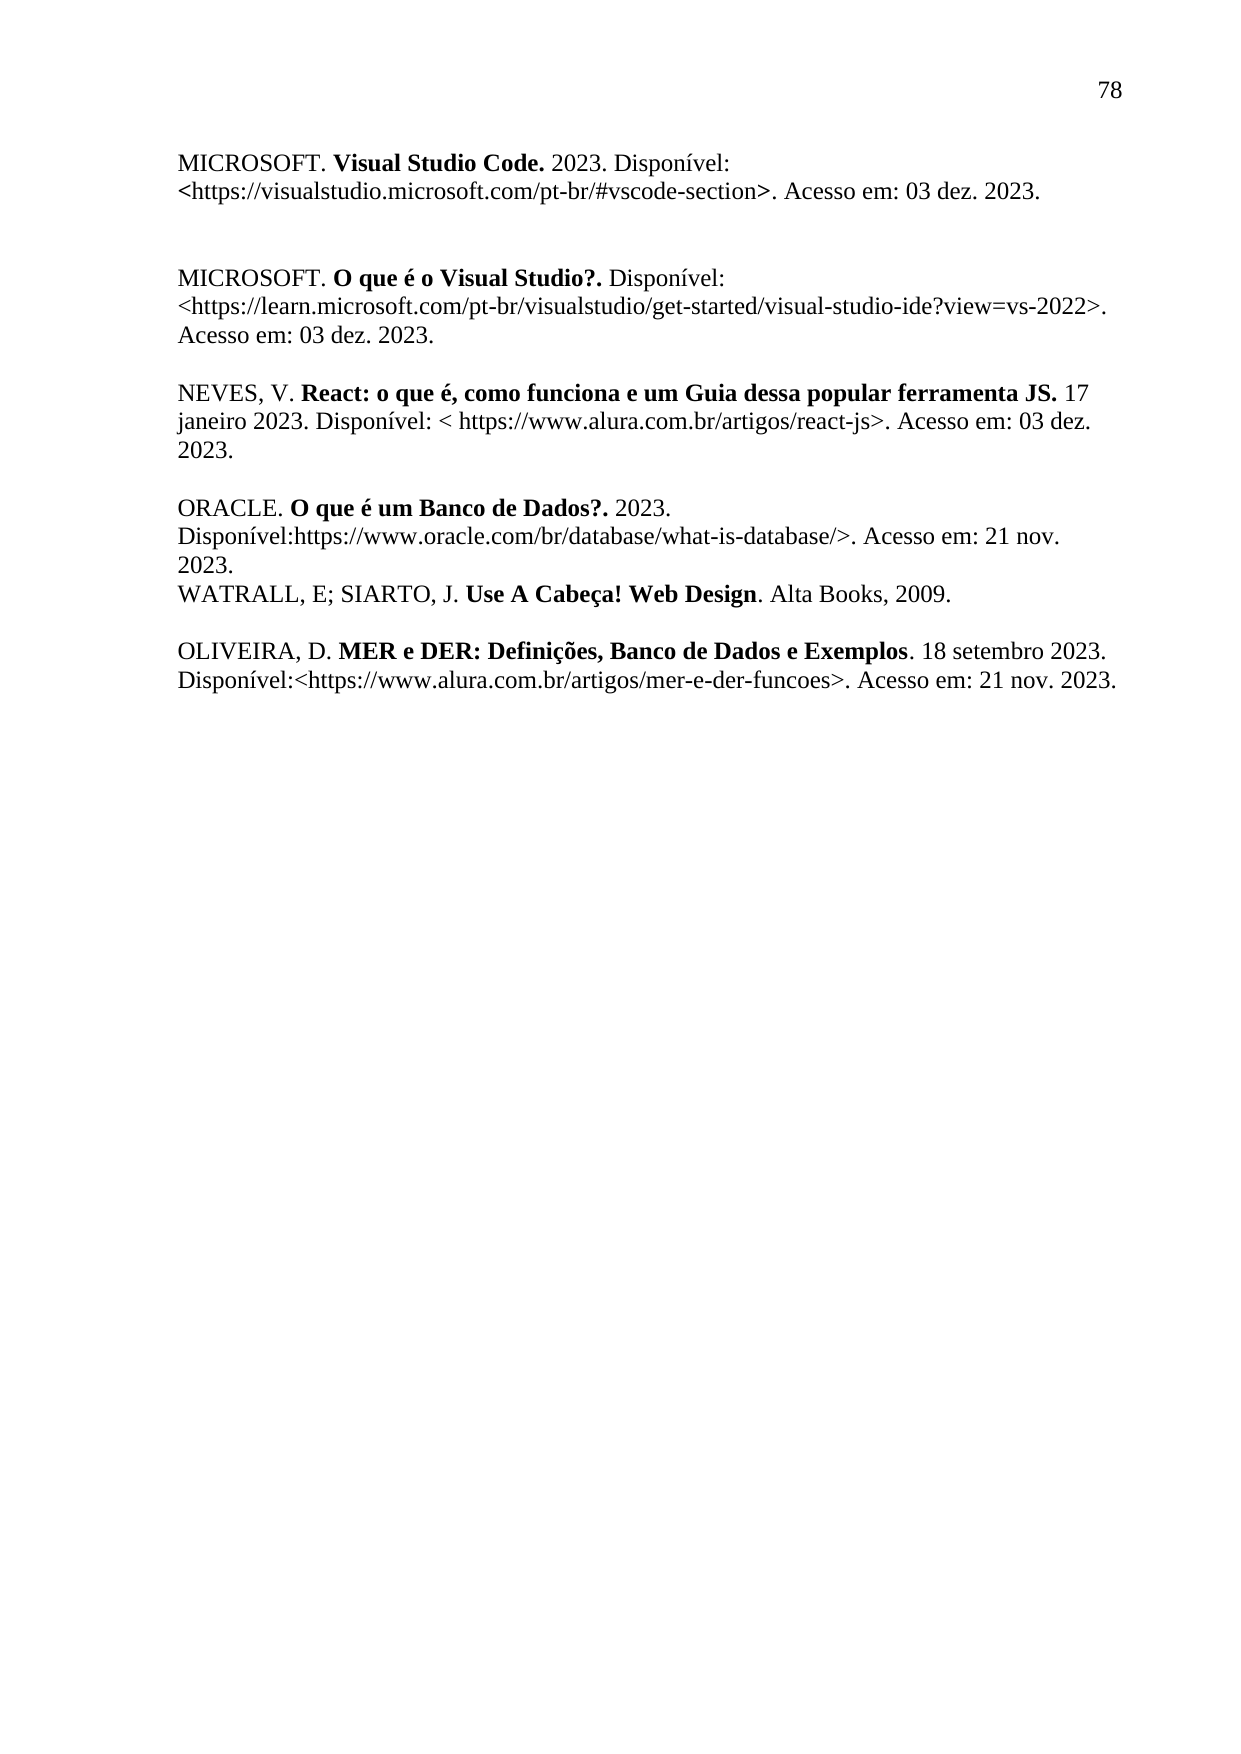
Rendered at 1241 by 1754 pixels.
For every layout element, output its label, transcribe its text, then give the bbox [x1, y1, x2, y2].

text MICROSOFT. O que é o Visual Studio?. Disponível: <https://learn.microsoft.com/pt-br/visualstudio/get-started/visual-studio-ide?view=vs-2022>. Acesso em: 03 dez. 2023. [177, 263, 1122, 349]
text ORACLE. O que é um Banco de Dados?. 2023. Disponível:https://www.oracle.com/br/database/what-is-database/>. Acesso em: 21 nov. 2023. [177, 493, 1122, 579]
text MICROSOFT. Visual Studio Code. 2023. Disponível: <https://visualstudio.microsoft.com/pt-br/#vscode-section>. Acesso em: 03 dez. 2023. [177, 148, 1122, 205]
text WATRALL, E; SIARTO, J. Use A Cabeça! Web Design. Alta Books, 2009. OLIVEIRA, D. MER e DER: Definições, Banco de Dados e Exemplos. 18 setembro 2023. Disponível:<https://www.alura.com.br/artigos/mer-e-der-funcoes>. Acesso em: 21 nov. 2023. [177, 579, 1122, 694]
text NEVES, V. React: o que é, como funciona e um Guia dessa popular ferramenta JS. 17 janeiro 2023. Disponível: < https://www.alura.com.br/artigos/react-js>. Acesso em: 03 dez. 2023. [177, 378, 1122, 464]
